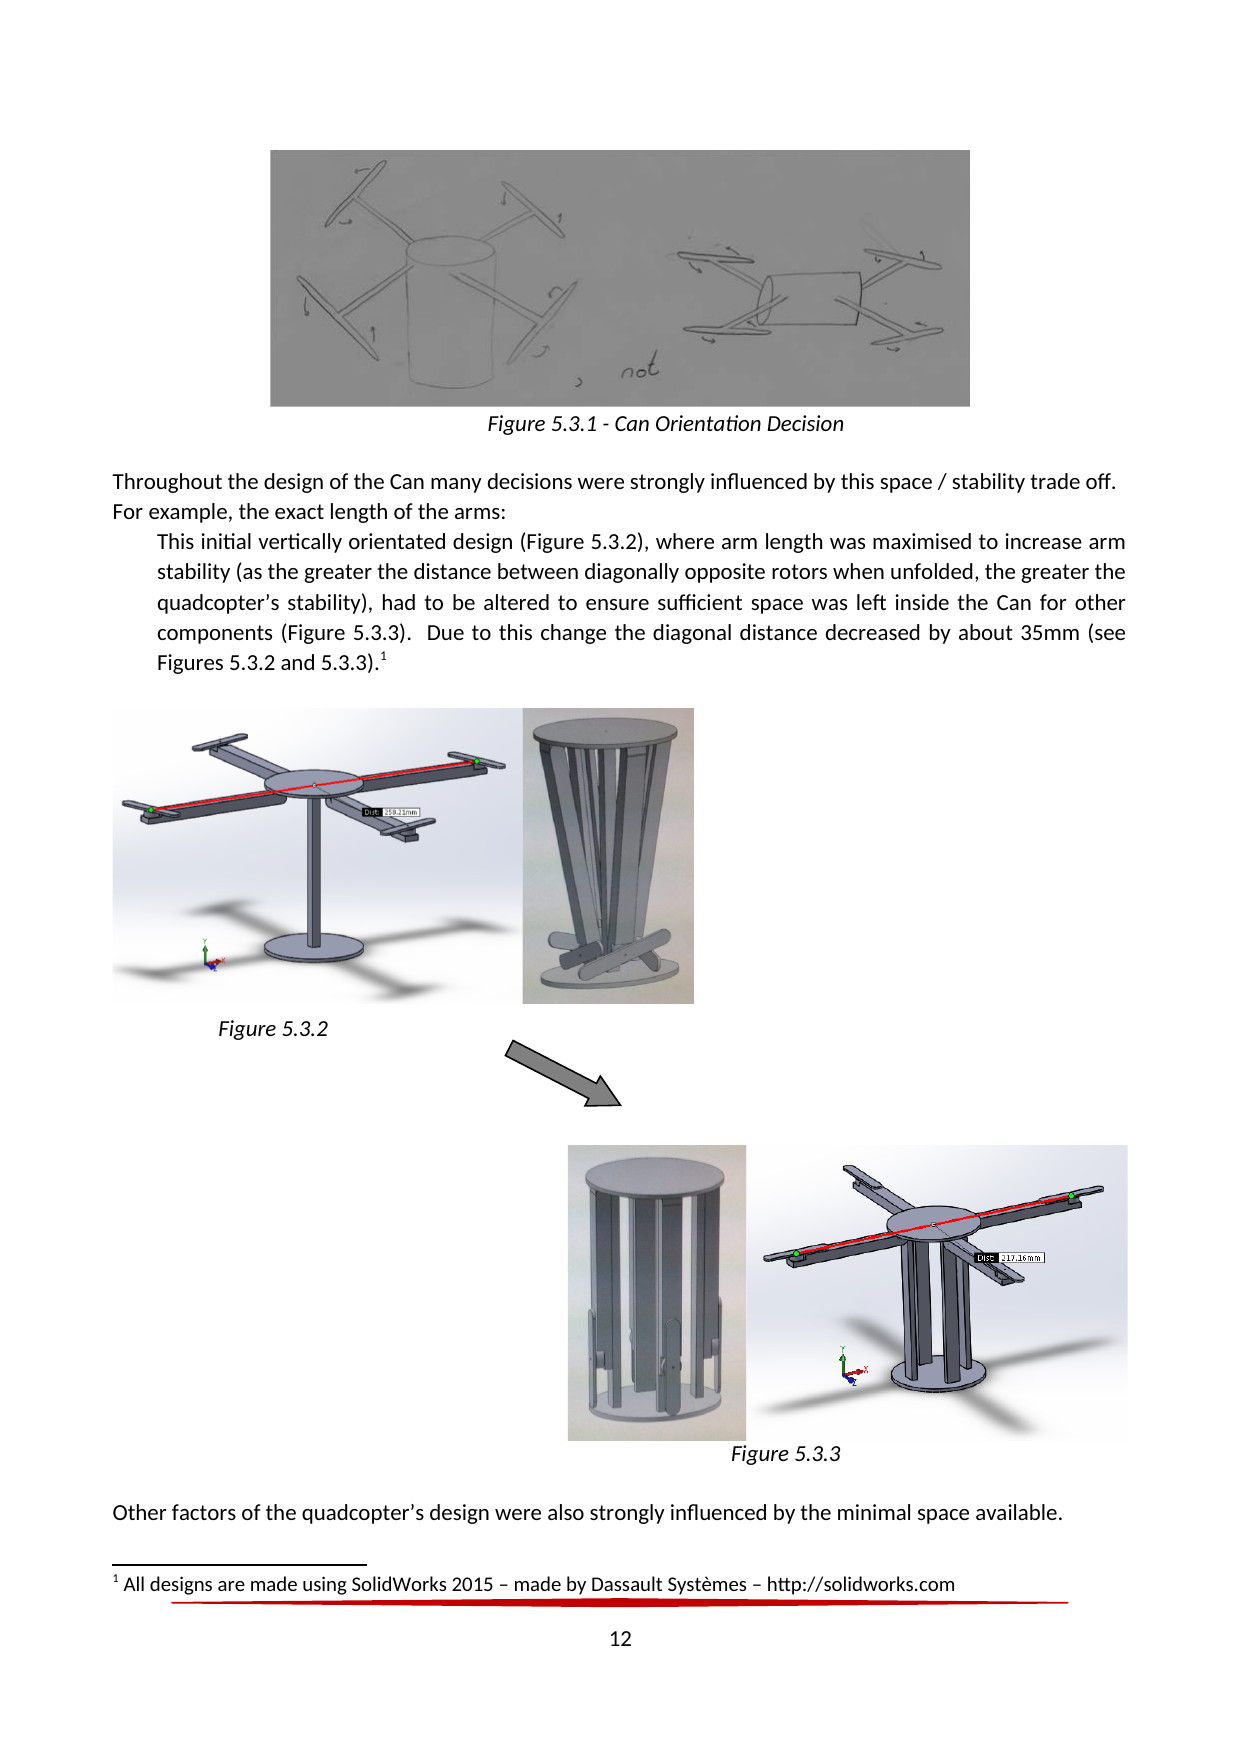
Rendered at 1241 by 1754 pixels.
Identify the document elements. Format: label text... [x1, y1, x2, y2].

text Other factors of the quadcopter’s design were also strongly influenced by the minimal space available. [112, 1498, 1128, 1526]
picture [112, 708, 694, 1004]
text Throughout the design of the Can many decisions were strongly influenced by this space / stability trade off. [112, 467, 1128, 495]
text Figure 5.3.1 - Can Orientation Decision [412, 409, 1128, 437]
picture [567, 1145, 1128, 1441]
text For example, the exact length of the arms: [112, 497, 1128, 525]
text This initial vertically orientated design (Figure 5.3.2), where arm length was maximised to increase arm stability (as the greater the distance between diagonally opposite rotors when unfolded, the greater the quadcopter’s stability), had to be altered to ensure sufficient space was left inside the Can for other components (Figure 5.3.3). Due to this change the diagonal distance decreased by about 35mm (see Figures 5.3.2 and 5.3.3). [157, 527, 1128, 676]
